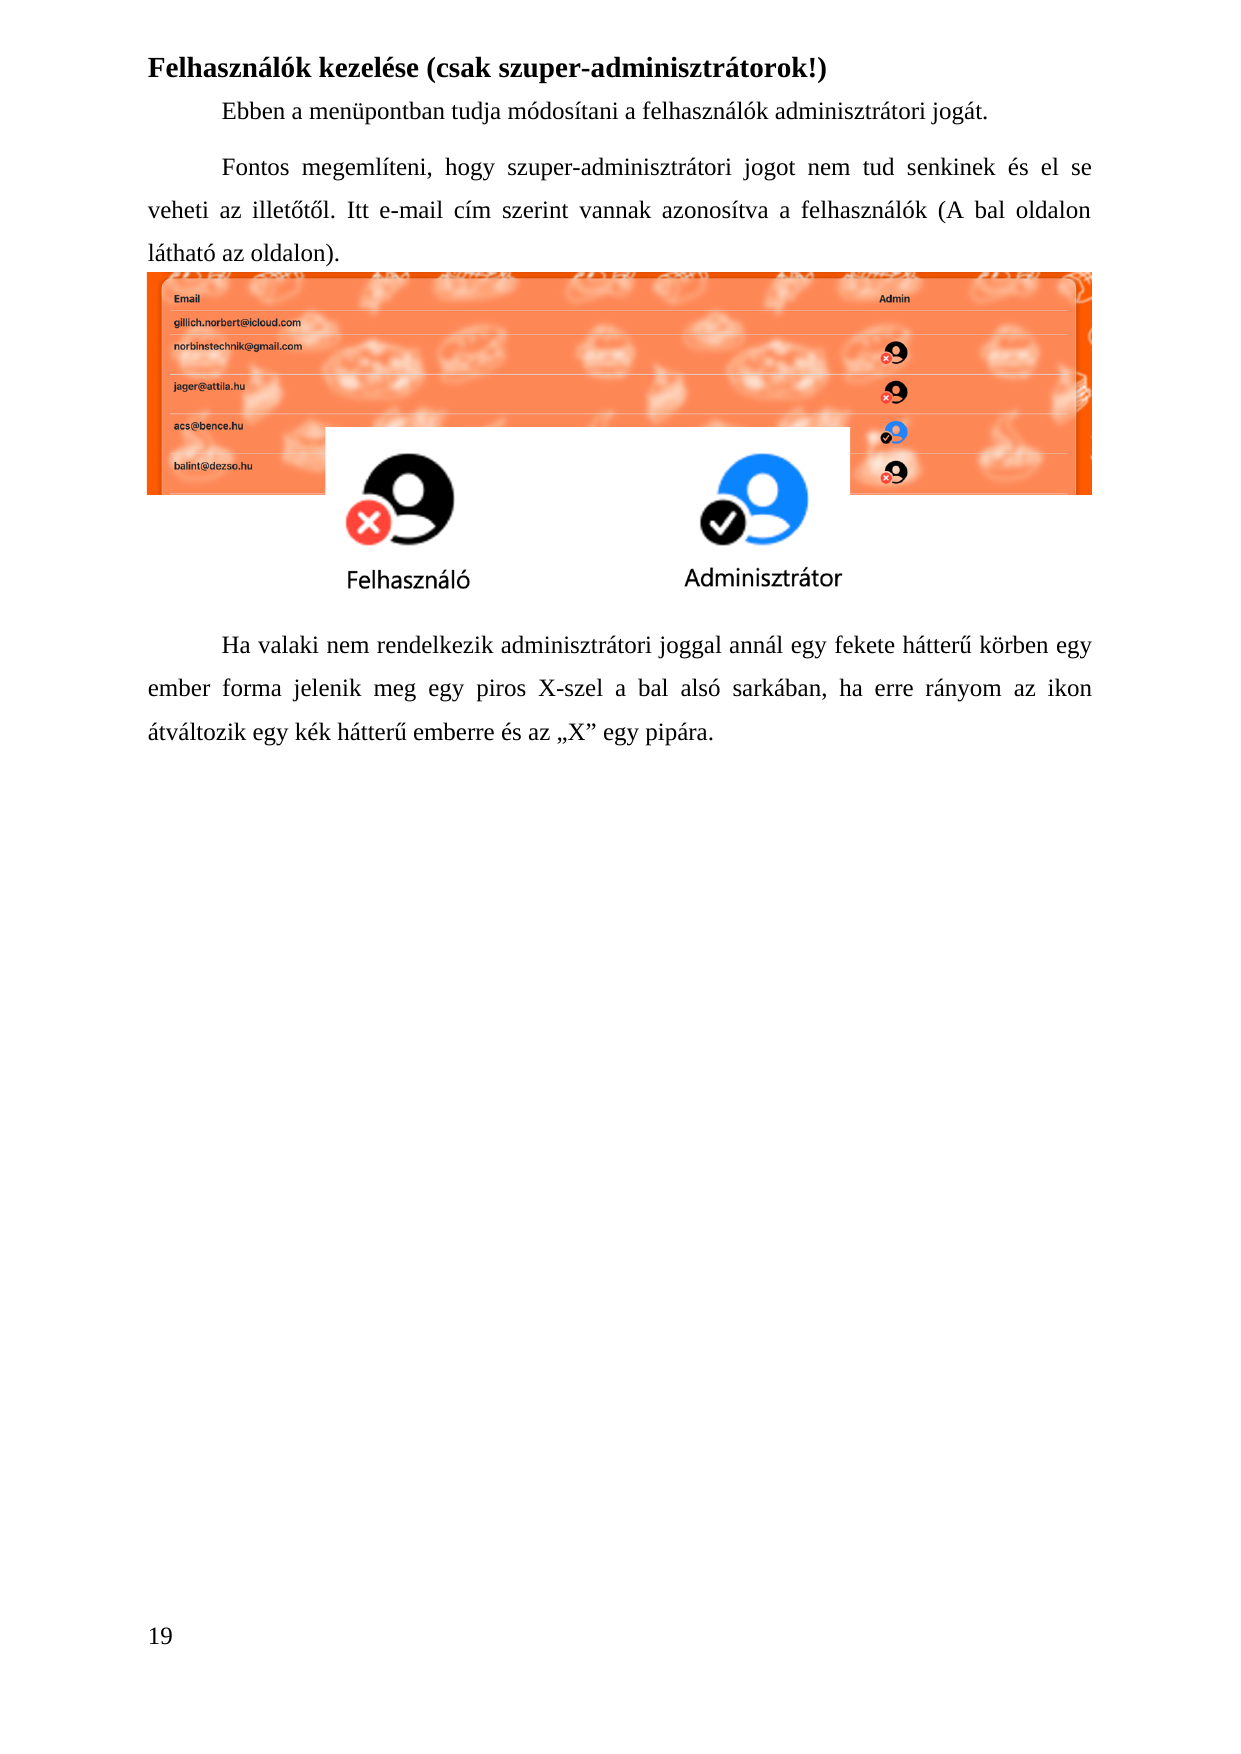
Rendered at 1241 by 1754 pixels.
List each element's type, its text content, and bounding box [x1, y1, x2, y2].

text Fontos megemlíteni, hogy szuper-adminisztrátori jogot nem tud senkinek és el se veheti az illetőtől. Itt e-mail cím szerint vannak azonosítva a felhasználók (A bal oldalon látható az oldalon). [148, 152, 1093, 267]
picture [146, 272, 1092, 604]
text Ebben a menüpontban tudja módosítani a felhasználók adminisztrátori jogát. [148, 96, 1093, 125]
list Felhasználók kezelése (csak szuper-adminisztrátorok!) [148, 50, 1093, 84]
